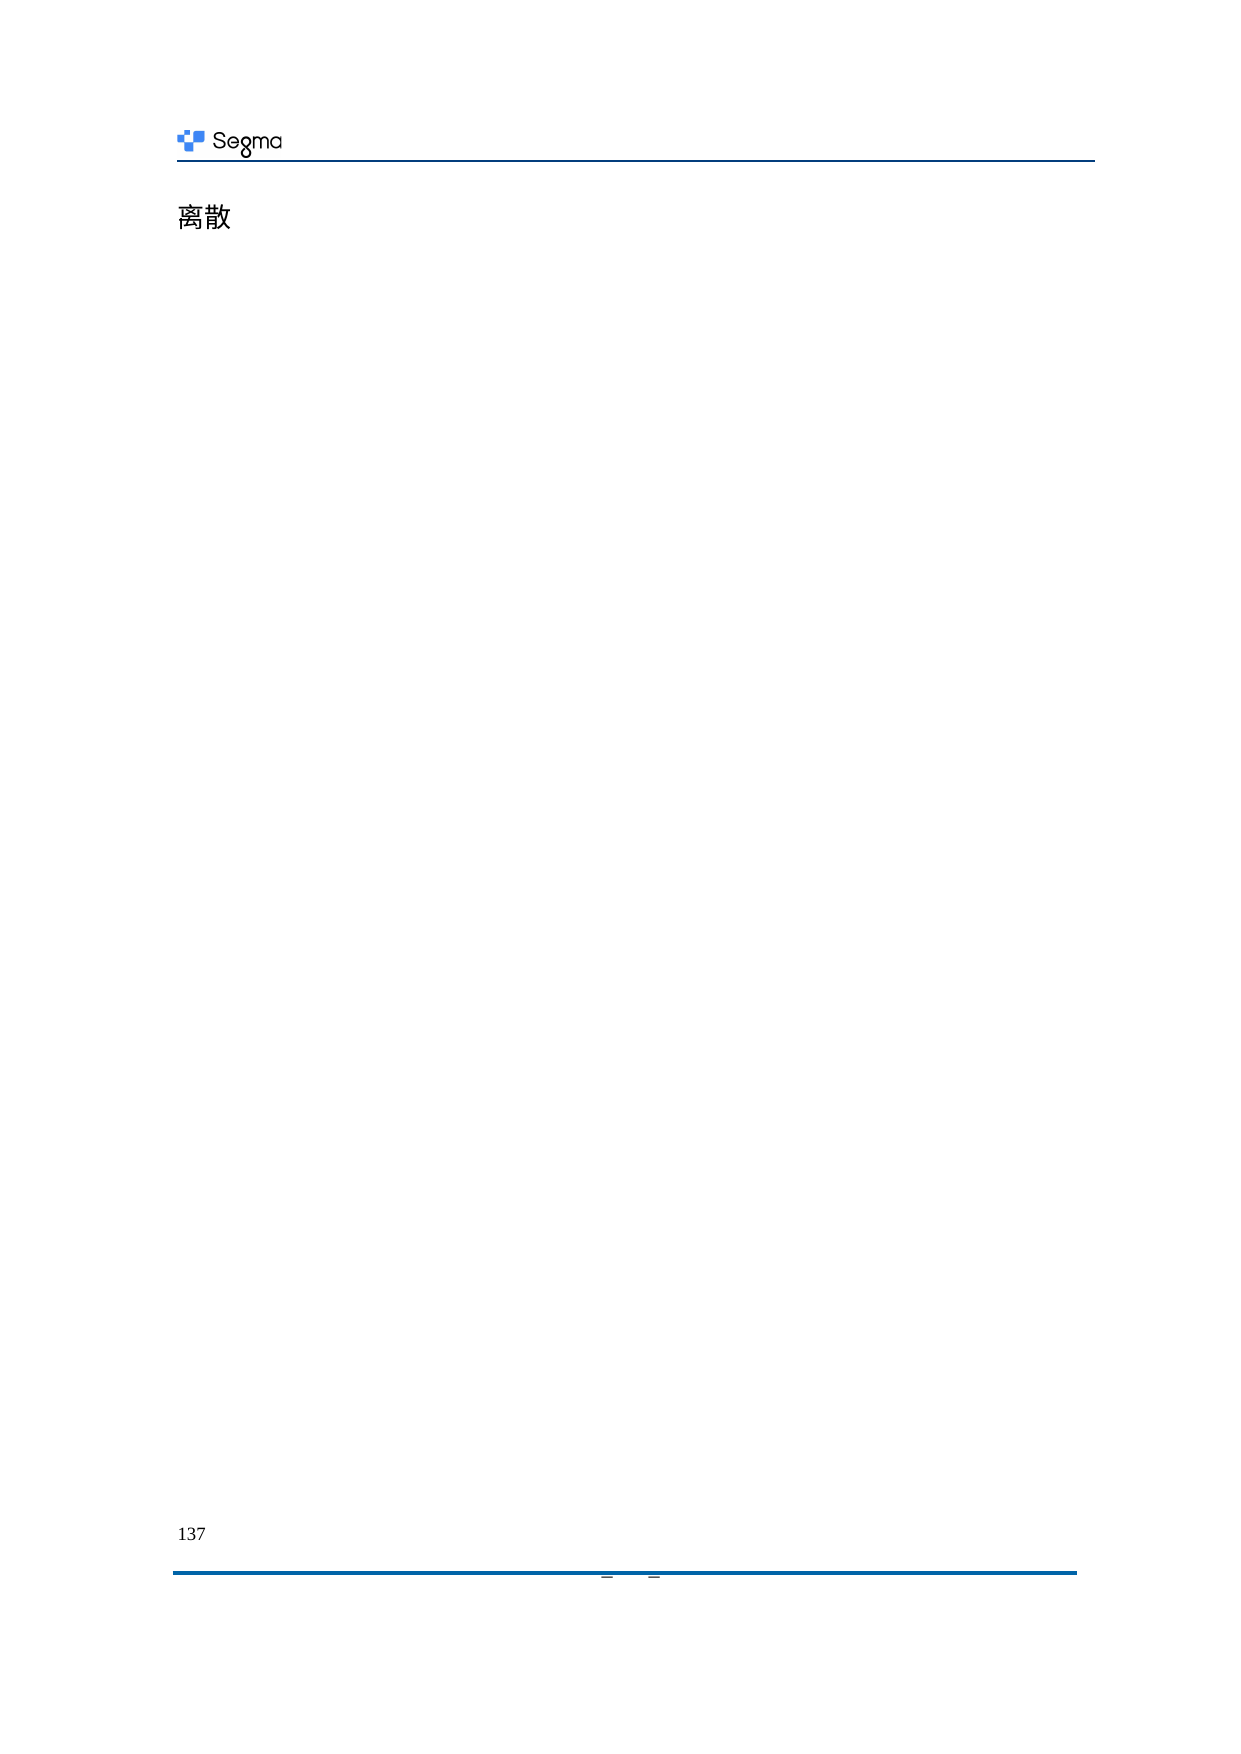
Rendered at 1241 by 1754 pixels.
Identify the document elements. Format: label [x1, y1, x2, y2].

picture [177, 130, 282, 158]
